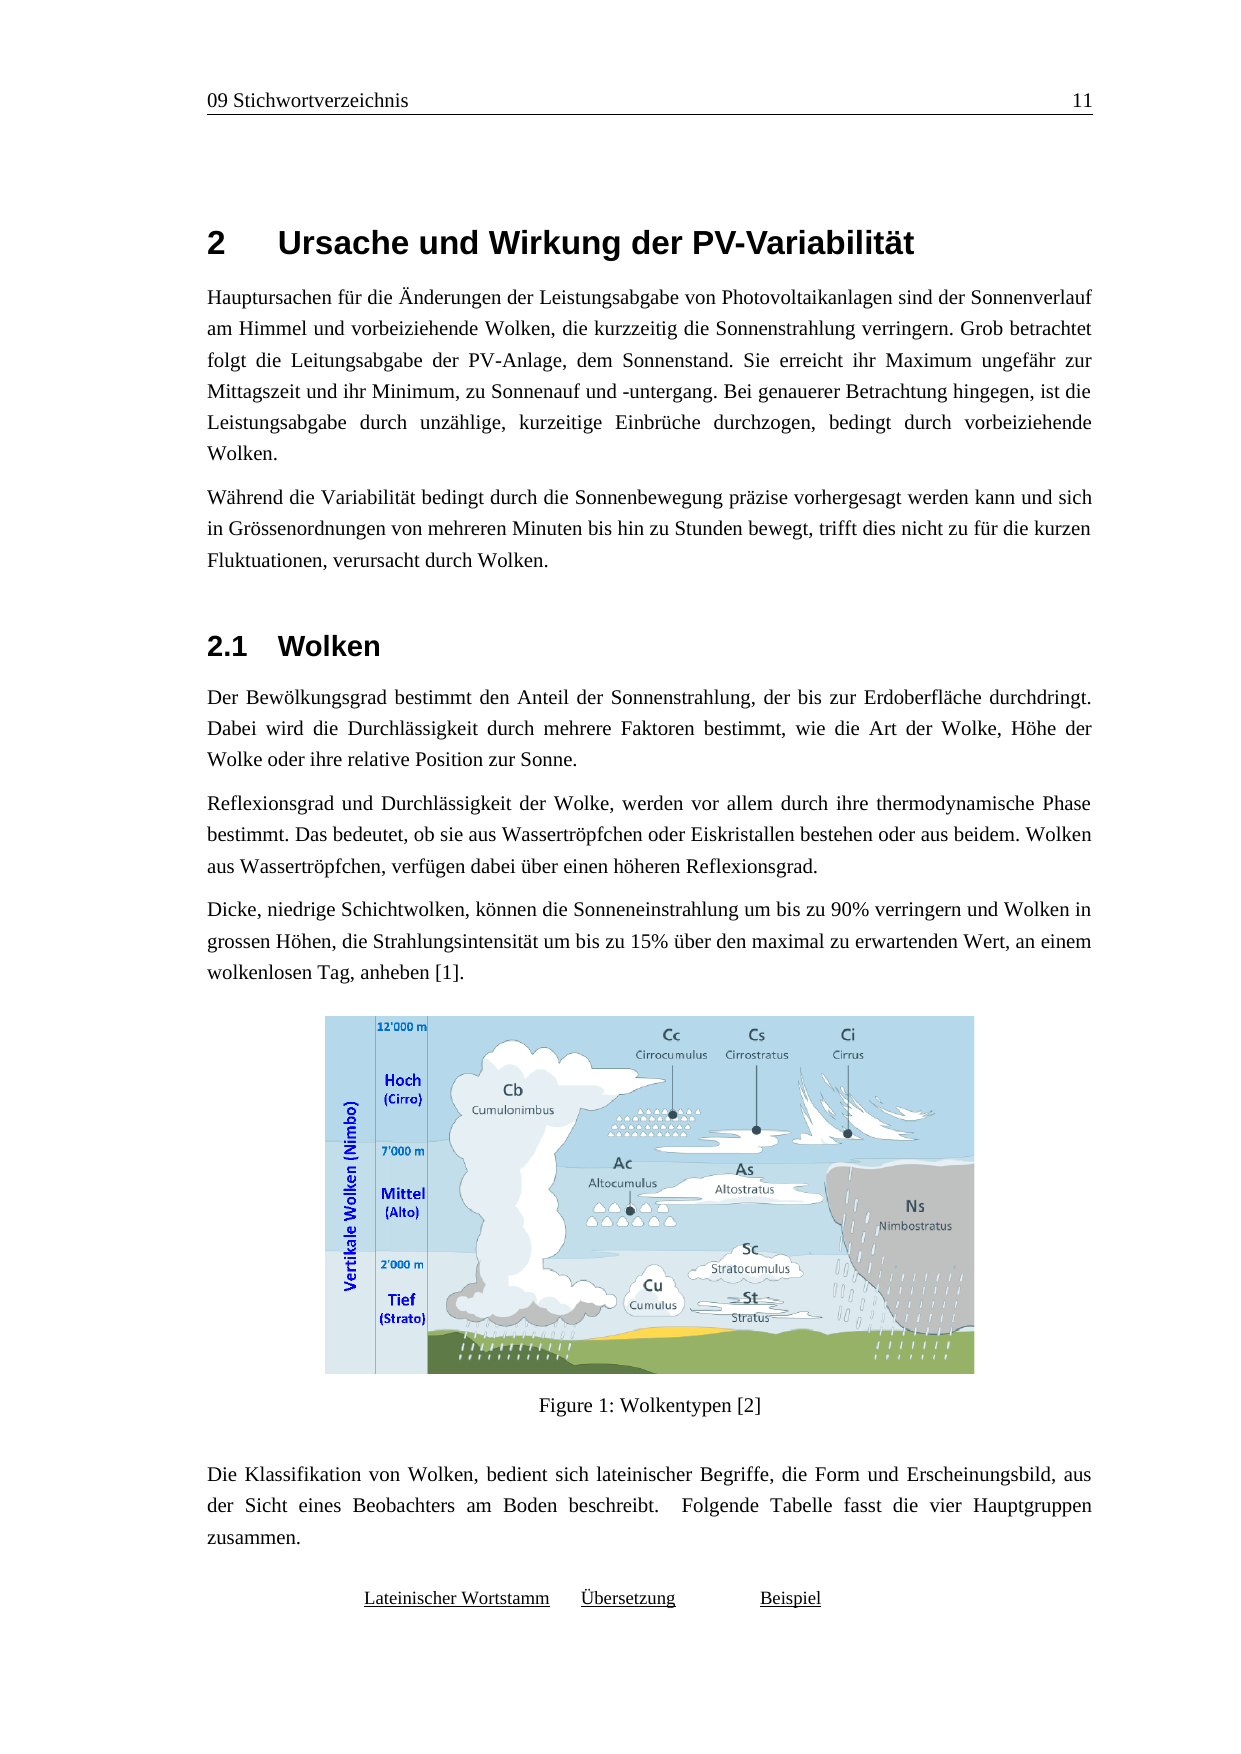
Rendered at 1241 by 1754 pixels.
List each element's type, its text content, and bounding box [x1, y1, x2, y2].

text Die Klassifikation von Wolken, bedient sich lateinischer Begriffe, die Form und Erscheinungsbild, aus der Sicht eines Beobachters am Boden beschreibt. Folgende Tabelle fasst die vier Hauptgruppen zusammen. [207, 1462, 1093, 1580]
table_header Beispiel [702, 1587, 879, 1616]
table_header Übersetzung [554, 1587, 702, 1616]
text Hauptursachen für die Änderungen der Leistungsabgabe von Photovoltaikanlagen sind der Sonnenverlauf am Himmel und vorbeiziehende Wolken, die kurzzeitig die Sonnenstrahlung verringern. Grob betrachtet folgt die Leitungsabgabe der PV-Anlage, dem Sonnenstand. Sie erreicht ihr Maximum ungefähr zur Mittagszeit und ihr Minimum, zu Sonnenauf und -untergang. Bei genauerer Betrachtung hingegen, ist die Leistungsabgabe durch unzählige, kurzeitige Einbrüche durchzogen, bedingt durch vorbeiziehende Wolken. [207, 285, 1093, 465]
picture [325, 1016, 975, 1374]
text Während die Variabilität bedingt durch die Sonnenbewegung präzise vorhergesagt werden kann und sich in Grössenordnungen von mehreren Minuten bis hin zu Stunden bewegt, trifft dies nicht zu für die kurzen Fluktuationen, verursacht durch Wolken. [207, 485, 1093, 572]
text Dicke, niedrige Schichtwolken, können die Sonneneinstrahlung um bis zu 90% verringern und Wolken in grossen Höhen, die Strahlungsintensität um bis zu 15% über den maximal zu erwartenden Wert, an einem wolkenlosen Tag, anheben [1]. [207, 897, 1093, 984]
subtitle Ursache und Wirkung der PV-Variabilität [207, 223, 1093, 261]
text Der Bewölkungsgrad bestimmt den Anteil der Sonnenstrahlung, der bis zur Erdoberfläche durchdringt. Dabei wird die Durchlässigkeit durch mehrere Faktoren bestimmt, wie die Art der Wolke, Höhe der Wolke oder ihre relative Position zur Sonne. [207, 685, 1093, 771]
table_header Lateinischer Wortstamm [359, 1587, 554, 1616]
text Reflexionsgrad und Durchlässigkeit der Wolke, werden vor allem durch ihre thermodynamische Phase bestimmt. Das bedeutet, ob sie aus Wassertröpfchen oder Eiskristallen bestehen oder aus beidem. Wolken aus Wassertröpfchen, verfügen dabei über einen höheren Reflexionsgrad. [207, 791, 1093, 878]
text Figure 1: Wolkentypen [2] [207, 1393, 1093, 1417]
subtitle Wolken [207, 629, 1093, 662]
